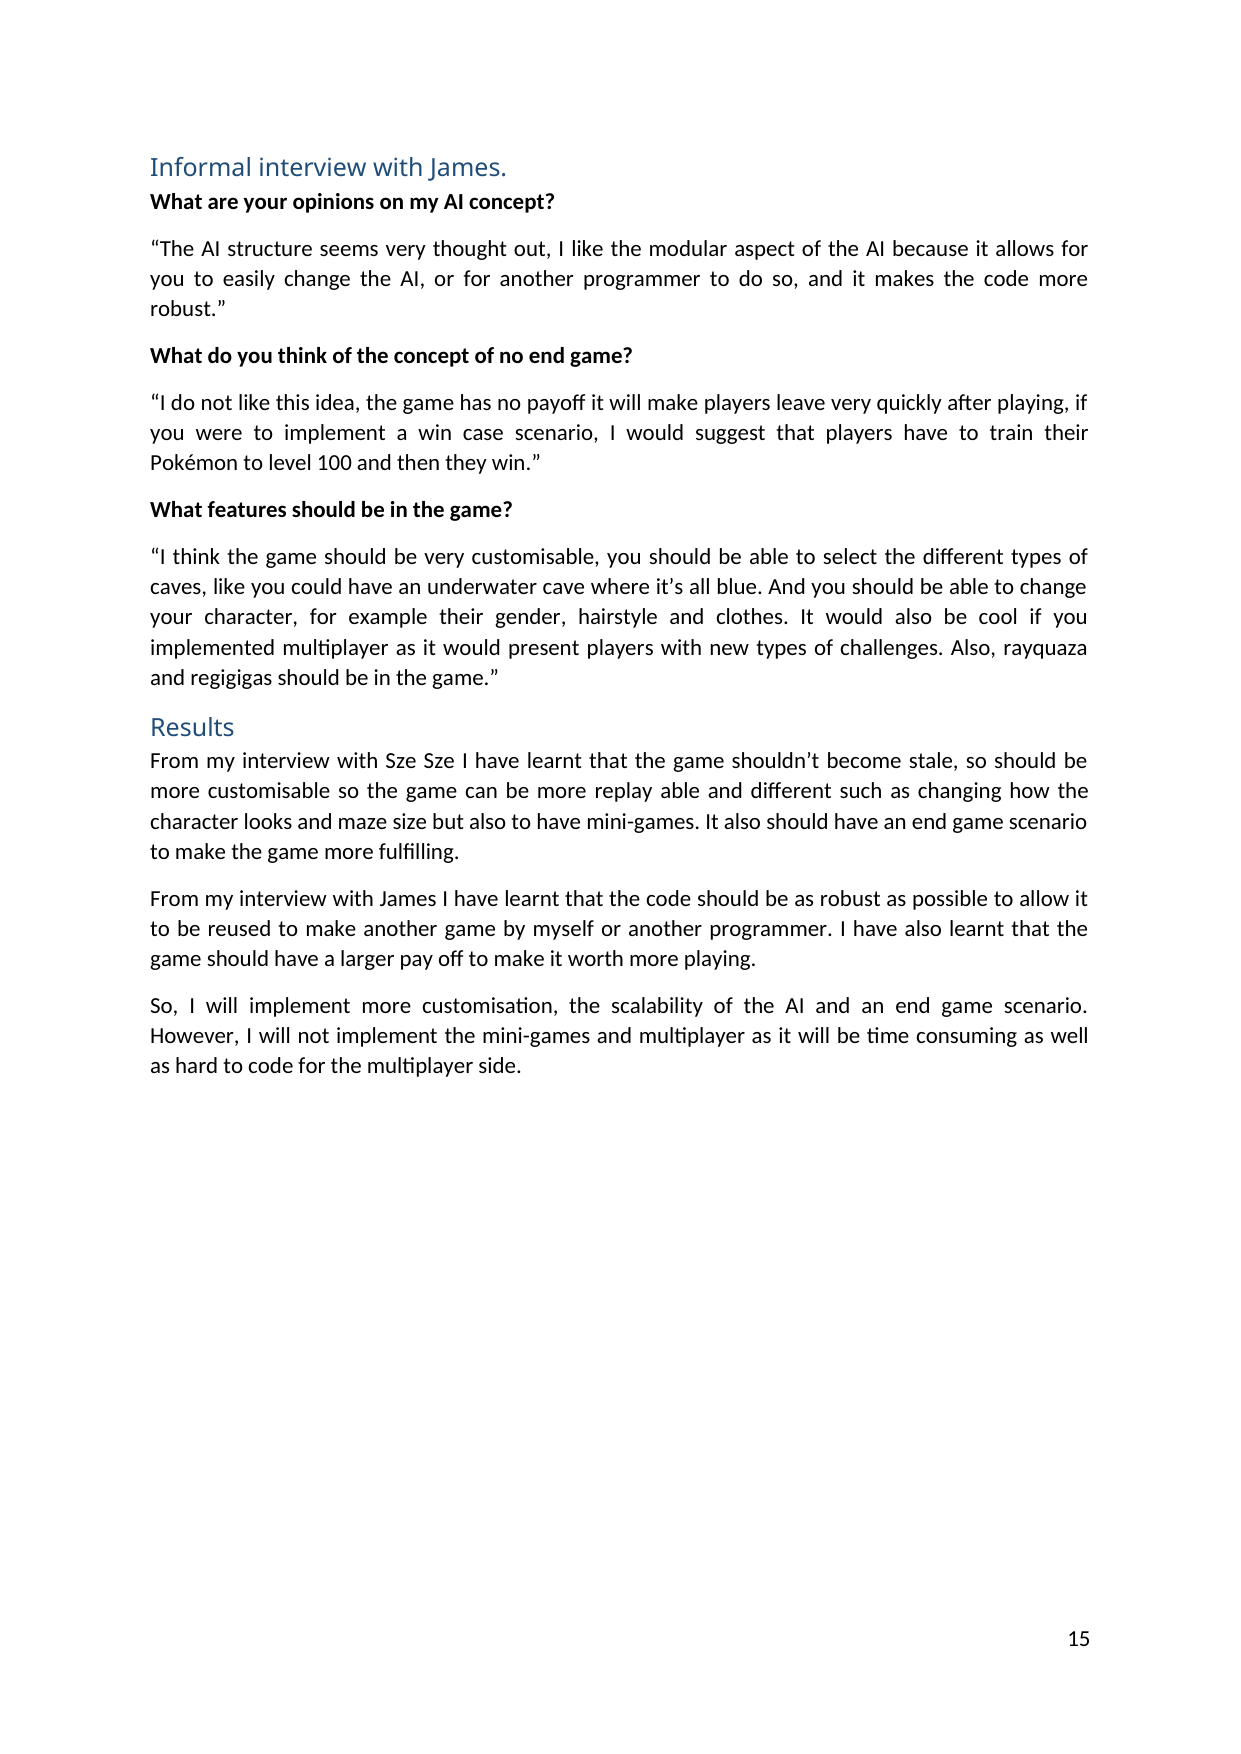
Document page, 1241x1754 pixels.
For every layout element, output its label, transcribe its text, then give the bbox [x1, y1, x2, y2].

text “I do not like this idea, the game has no payoff it will make players leave very quickly after playing, if you were to implement a win case scenario, I would suggest that players have to train their Pokémon to level 100 and then they win.” [150, 388, 1090, 476]
text From my interview with James I have learnt that the code should be as robust as possible to allow it to be reused to make another game by myself or another programmer. I have also learnt that the game should have a larger pay off to make it worth more playing. [150, 884, 1090, 972]
text What are your opinions on my AI concept? [150, 187, 1090, 215]
text What do you think of the concept of no end game? [150, 341, 1090, 369]
text So, I will implement more customisation, the scalability of the AI and an end game scenario. However, I will not implement the mini-games and multiplayer as it will be time consuming as well as hard to code for the multiplayer side. [150, 991, 1090, 1080]
text “I think the game should be very customisable, you should be able to select the different types of caves, like you could have an underwater cave where it’s all blue. And you should be able to change your character, for example their gender, hairstyle and clothes. It would also be cool if you implemented multiplayer as it would present players with new types of challenges. Also, rayquaza and regigigas should be in the game.” [150, 542, 1090, 691]
text From my interview with Sze Sze I have learnt that the game shouldn’t become stale, so should be more customisable so the game can be more replay able and different such as changing how the character looks and maze size but also to have mini-games. It also should have an end game scenario to make the game more fulfilling. [150, 746, 1090, 865]
text “The AI structure seems very thought out, I like the modular aspect of the AI because it allows for you to easily change the AI, or for another programmer to do so, and it makes the code more robust.” [150, 234, 1090, 322]
text What features should be in the game? [150, 495, 1090, 523]
subtitle Informal interview with James. [150, 150, 1090, 184]
subtitle Results [150, 710, 1090, 744]
